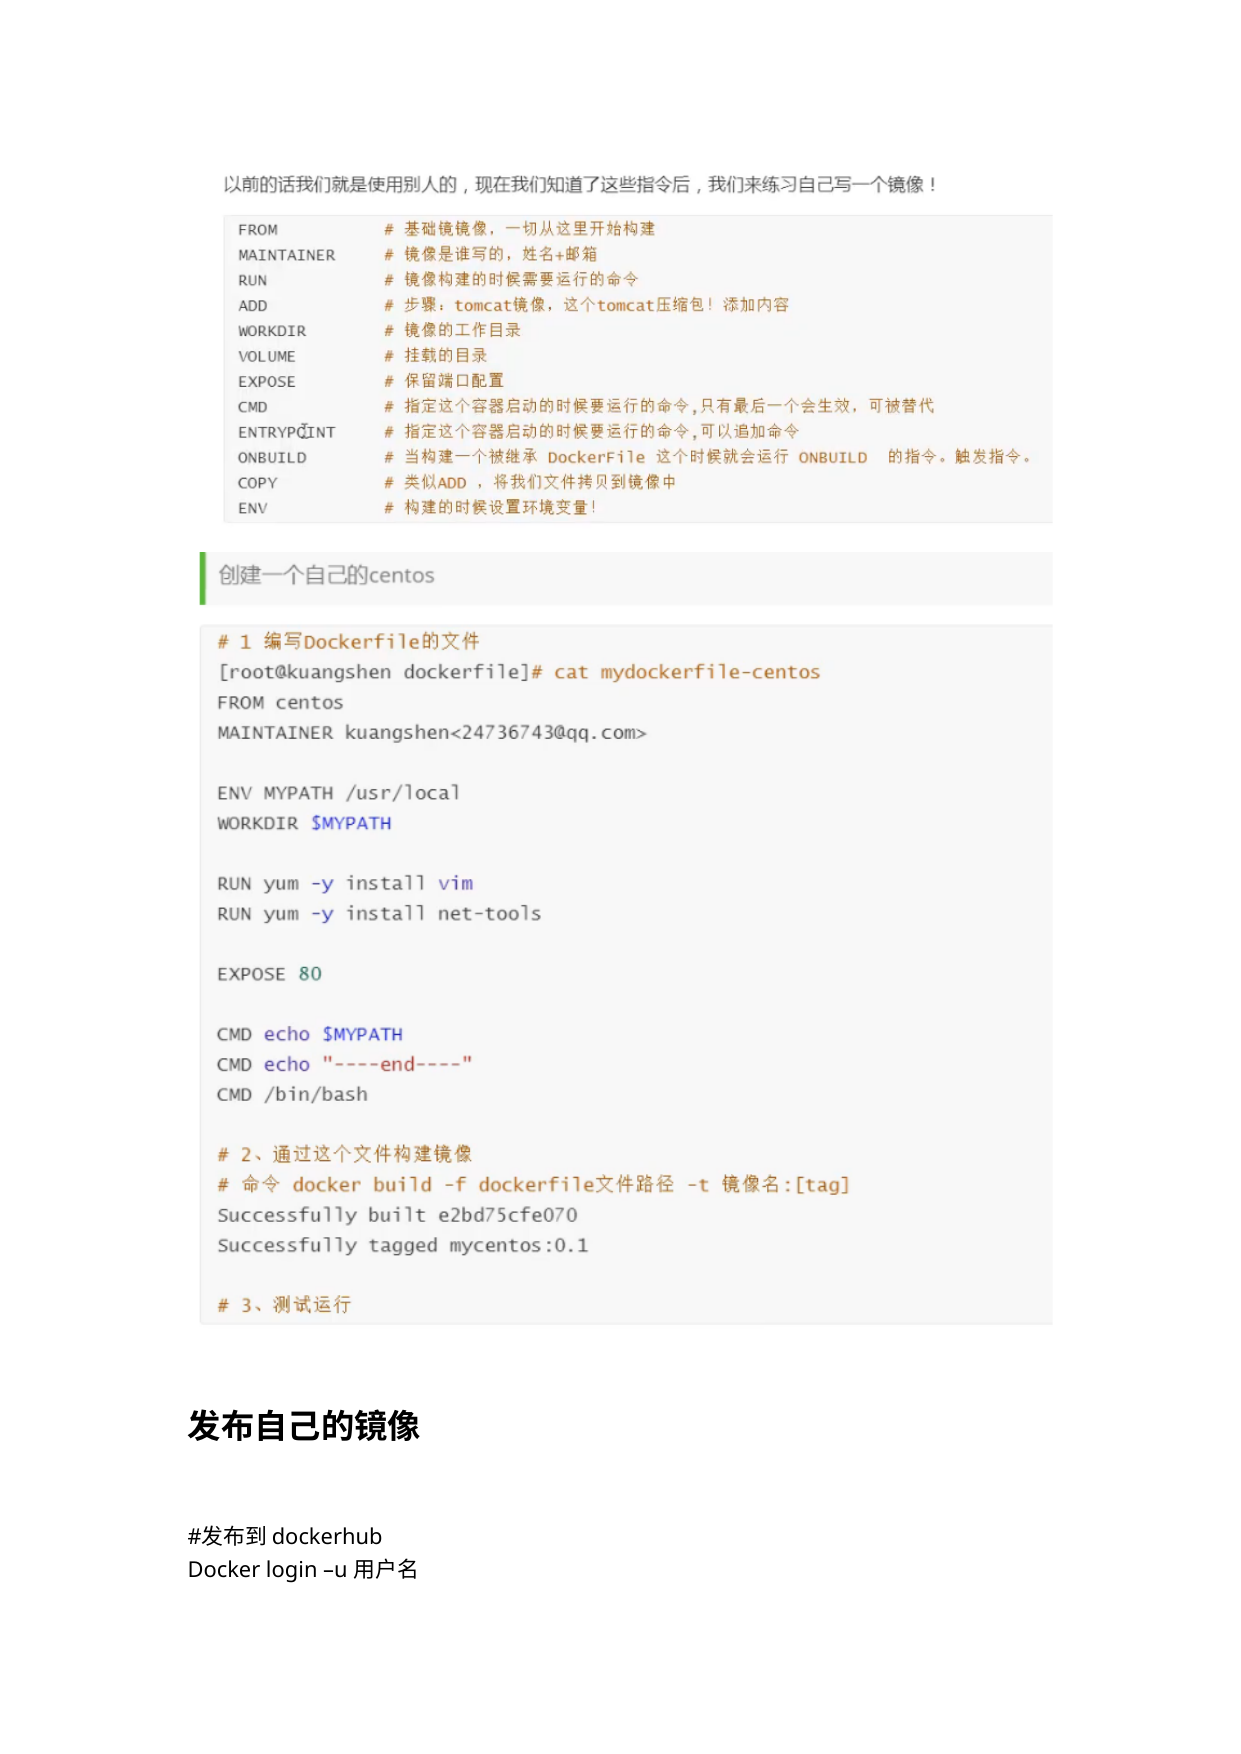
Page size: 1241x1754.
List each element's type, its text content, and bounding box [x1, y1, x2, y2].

text Docker login –u 用户名 [187, 1551, 1053, 1584]
text #发布到dockerhub [187, 1519, 1053, 1551]
subtitle 发布自己的镜像 [187, 1392, 1053, 1457]
picture [187, 552, 1053, 1334]
picture [187, 162, 1053, 535]
